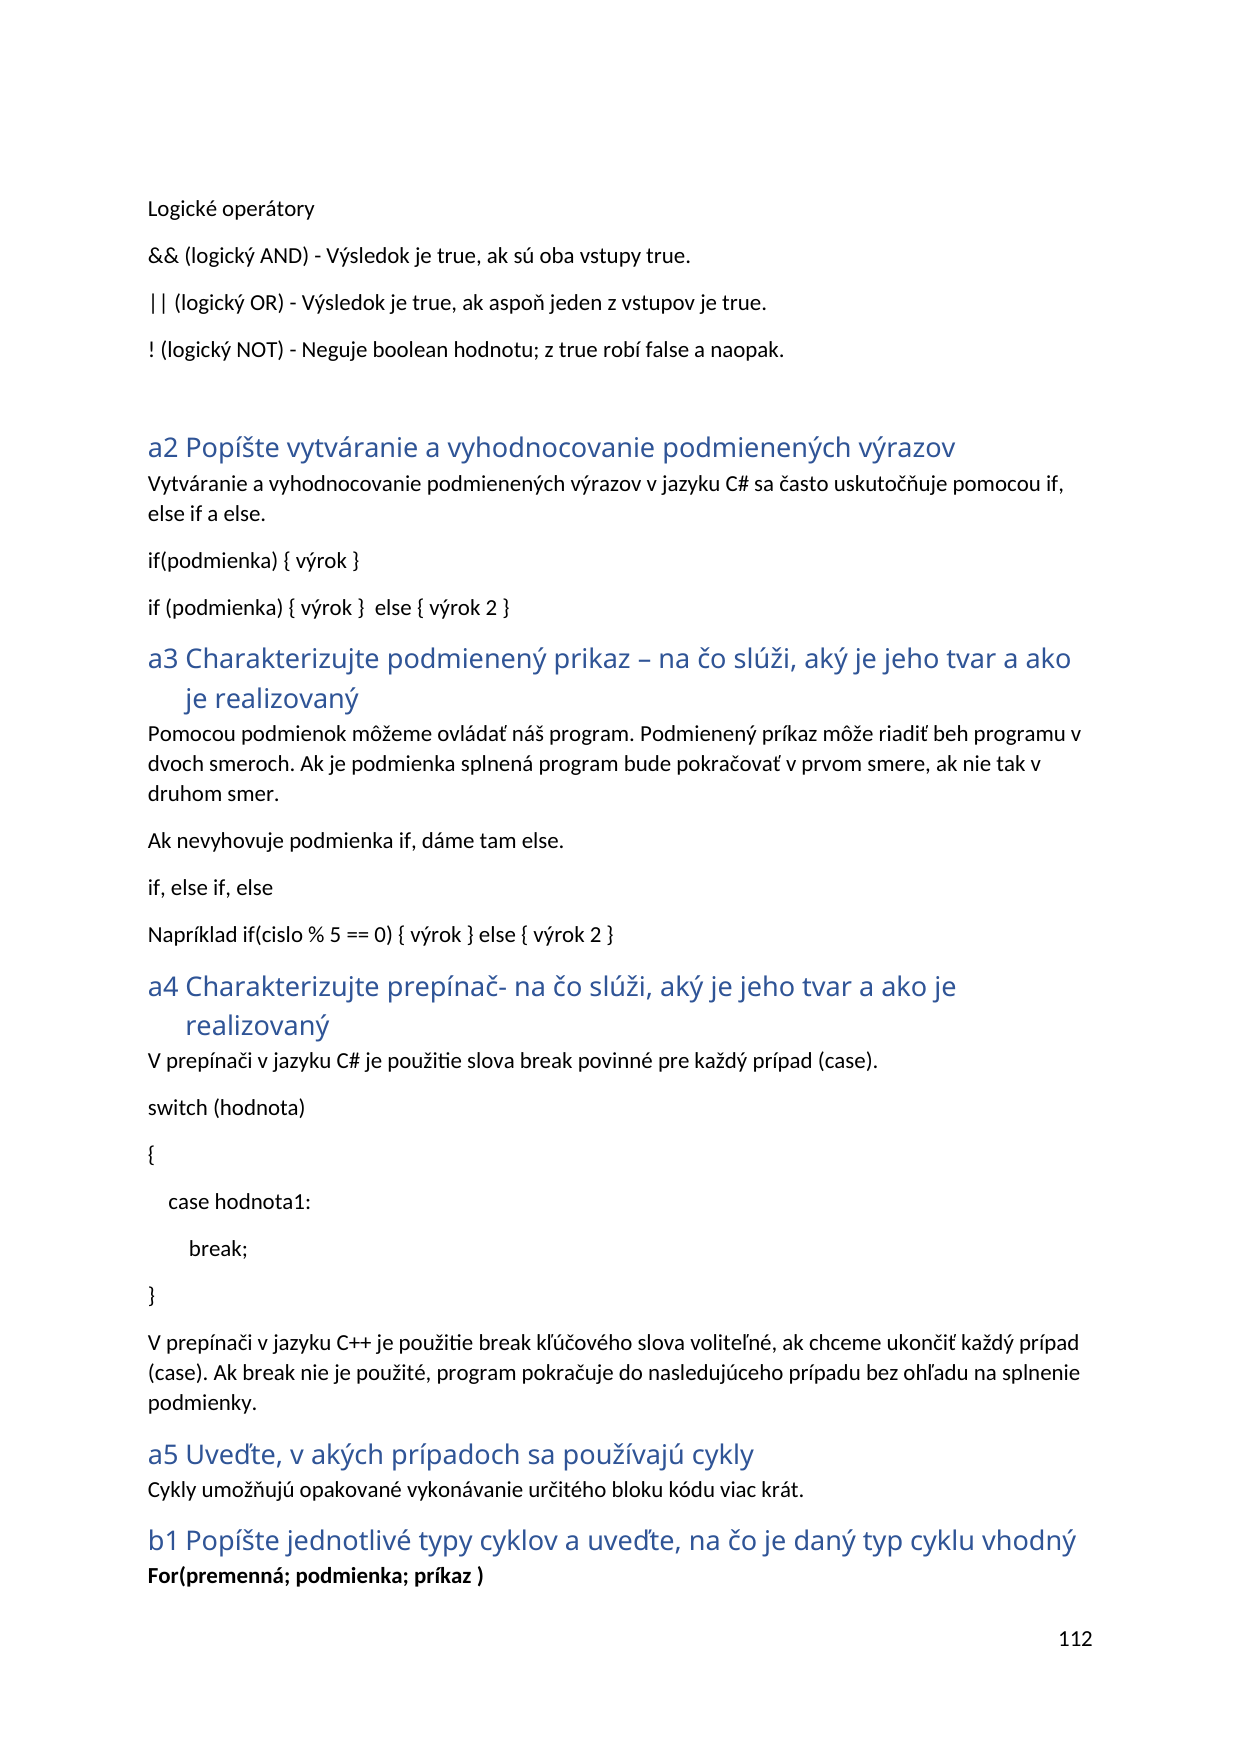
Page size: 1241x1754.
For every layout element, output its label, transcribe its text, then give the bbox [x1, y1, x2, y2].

text Cykly umožňujú opakované vykonávanie určitého bloku kódu viac krát. [148, 1475, 1093, 1503]
text For(premenná; podmienka; príkaz ) [148, 1562, 1093, 1589]
text Logické operátory [148, 194, 1093, 222]
text Ak nevyhovuje podmienka if, dáme tam else. [148, 826, 1093, 854]
text Vytváranie a vyhodnocovanie podmienených výrazov v jazyku C# sa často uskutočňuje pomocou if, else if a else. [148, 469, 1093, 527]
text break; [148, 1234, 1093, 1262]
text if (podmienka) { výrok } else { výrok 2 } [148, 593, 1093, 621]
subtitle Charakterizujte podmienený prikaz – na čo slúži, aký je jeho tvar a ako je realizovaný [148, 639, 1093, 716]
text { [148, 1140, 1093, 1168]
text ! (logický NOT) - Neguje boolean hodnotu; z true robí false a naopak. [148, 335, 1093, 363]
text case hodnota1: [148, 1187, 1093, 1215]
text if, else if, else [148, 873, 1093, 901]
text if(podmienka) { výrok } [148, 546, 1093, 574]
text V prepínači v jazyku C++ je použitie break kľúčového slova voliteľné, ak chceme ukončiť každý prípad (case). Ak break nie je použité, program pokračuje do nasledujúceho prípadu bez ohľadu na splnenie podmienky. [148, 1328, 1093, 1416]
subtitle Popíšte vytváranie a vyhodnocovanie podmienených výrazov [148, 429, 1093, 466]
text V prepínači v jazyku C# je použitie slova break povinné pre každý prípad (case). [148, 1047, 1093, 1074]
subtitle Uveďte, v akých prípadoch sa používajú cykly [148, 1435, 1093, 1472]
text switch (hodnota) [148, 1093, 1093, 1121]
text && (logický AND) - Výsledok je true, ak sú oba vstupy true. [148, 241, 1093, 269]
text } [148, 1281, 1093, 1309]
text Pomocou podmienok môžeme ovládať náš program. Podmienený príkaz môže riadiť beh programu v dvoch smeroch. Ak je podmienka splnená program bude pokračovať v prvom smere, ak nie tak v druhom smer. [148, 719, 1093, 807]
text || (logický OR) - Výsledok je true, ak aspoň jeden z vstupov je true. [148, 288, 1093, 316]
text Napríklad if(cislo % 5 == 0) { výrok } else { výrok 2 } [148, 920, 1093, 948]
subtitle Popíšte jednotlivé typy cyklov a uveďte, na čo je daný typ cyklu vhodný [148, 1522, 1093, 1559]
subtitle Charakterizujte prepínač- na čo slúži, aký je jeho tvar a ako je realizovaný [148, 967, 1093, 1044]
